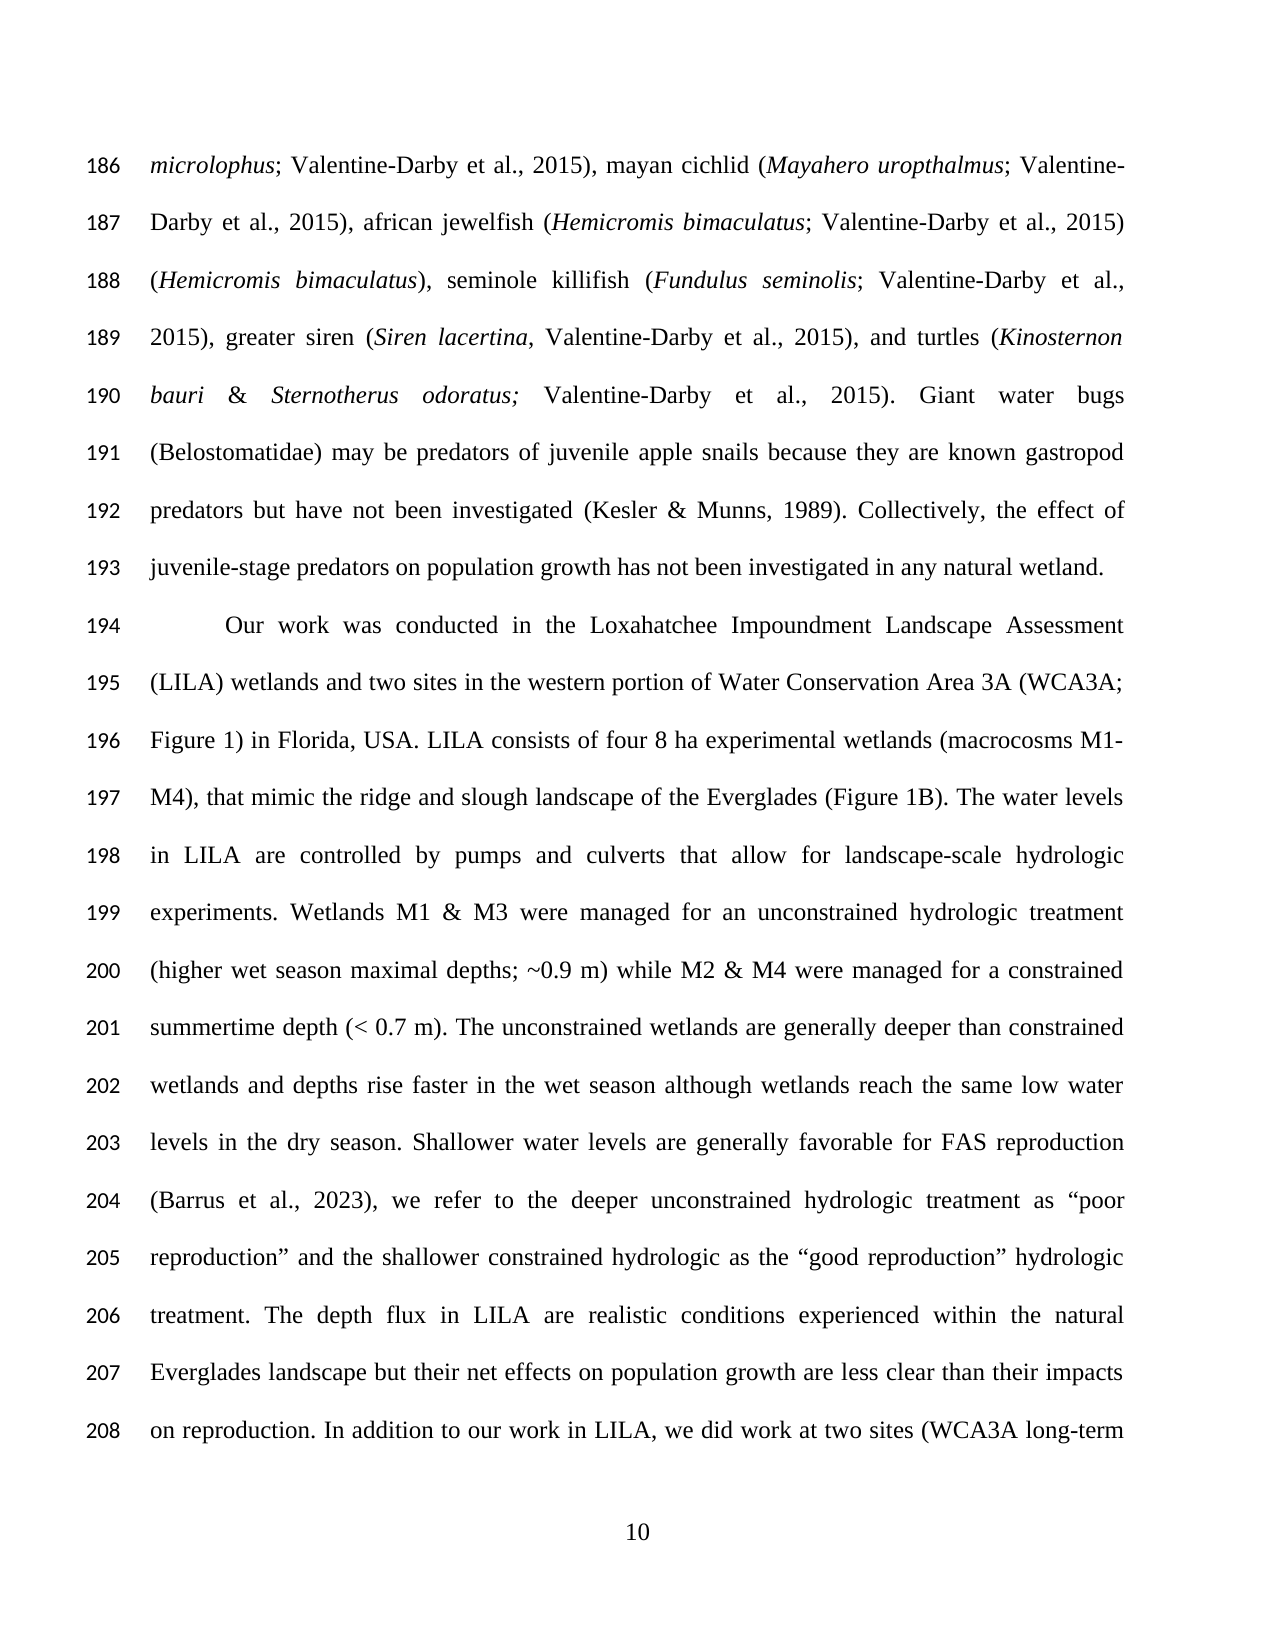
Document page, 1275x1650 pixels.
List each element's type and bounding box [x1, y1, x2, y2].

text [150, 610, 1125, 1444]
text [150, 150, 1125, 581]
